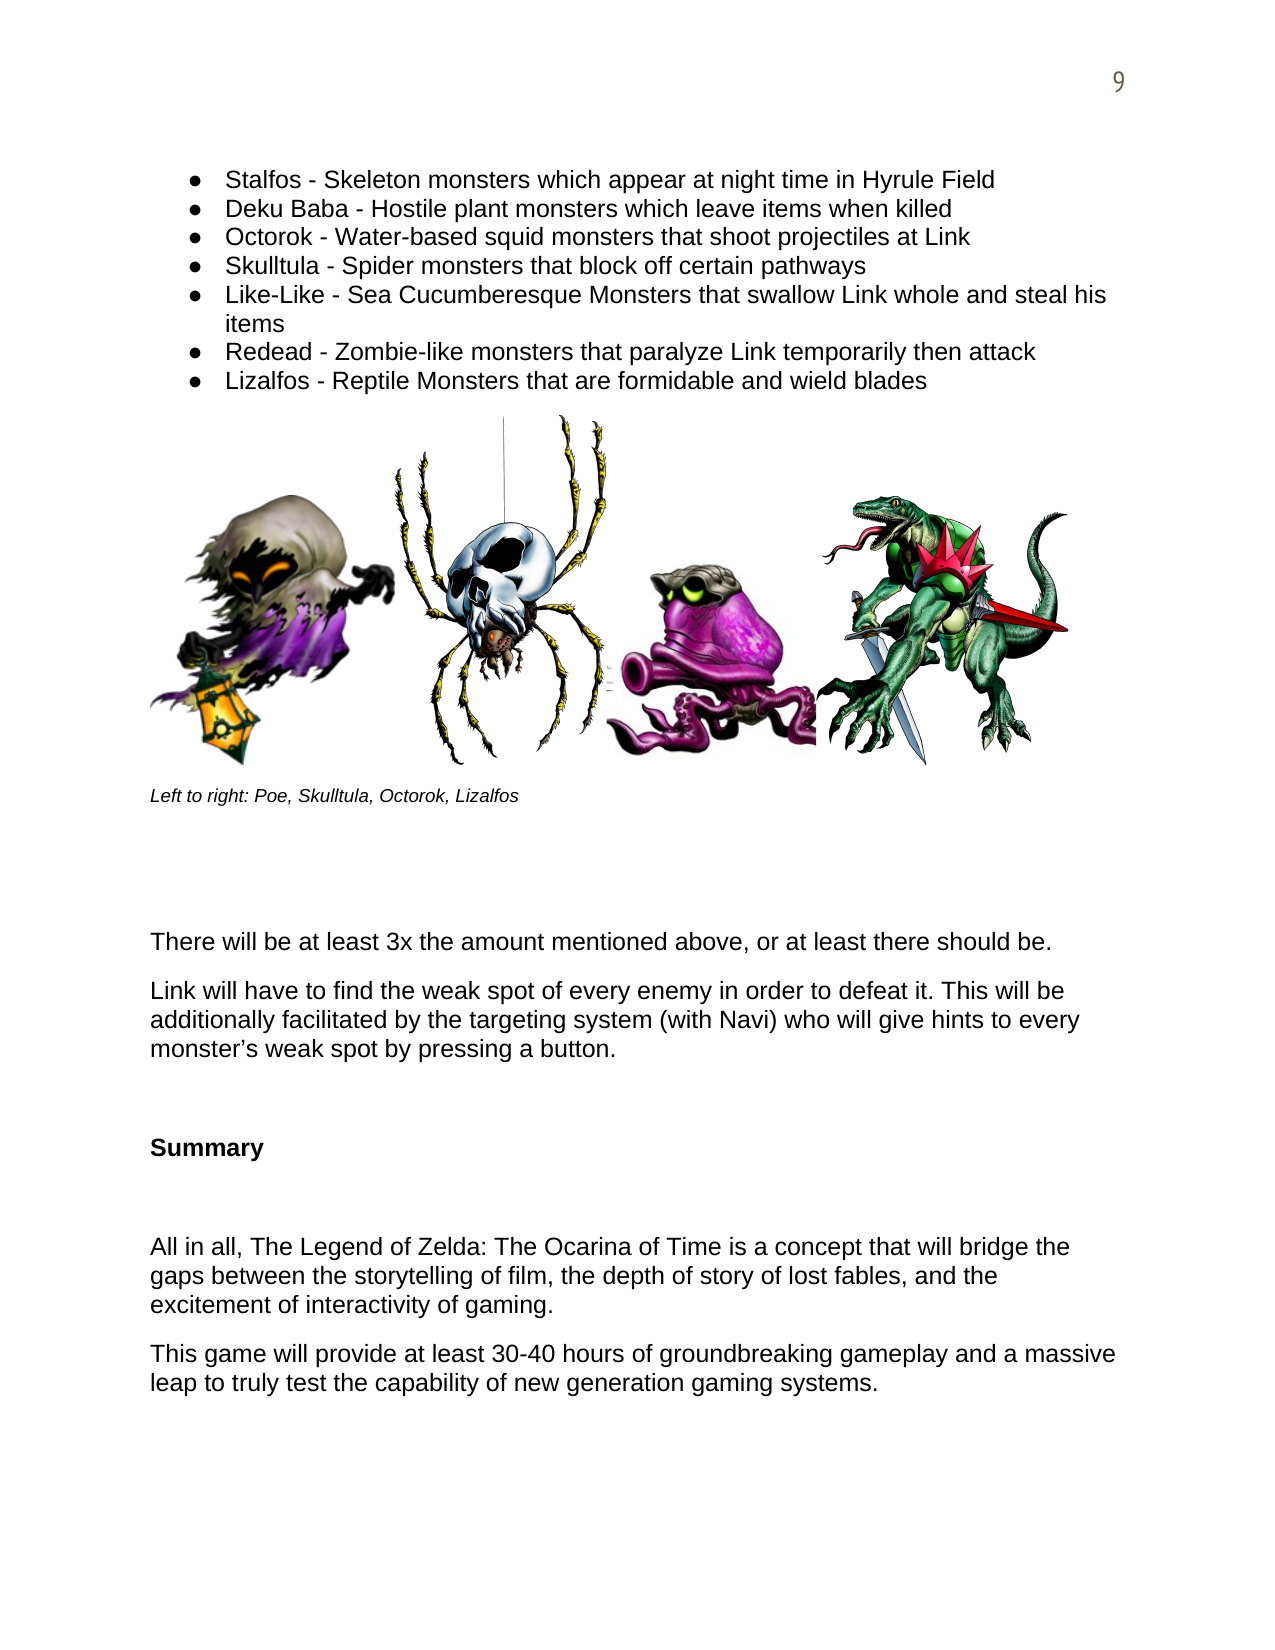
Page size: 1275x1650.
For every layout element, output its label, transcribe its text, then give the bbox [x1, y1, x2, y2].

list Redead - Zombie-like monsters that paralyze Link temporarily then attack [187, 337, 1125, 366]
text All in all, The Legend of Zelda: The Ocarina of Time is a concept that will bridge the gaps between the storytelling of film, the depth of story of lost fables, and the excitement of interactivity of gaming. [150, 1232, 1125, 1318]
list Stalfos - Skeleton monsters which appear at night time in Hyrule Field [187, 165, 1125, 193]
text Summary [150, 1133, 1125, 1162]
text There will be at least 3x the amount mentioned above, or at least there should be. [150, 927, 1125, 956]
list Lizalfos - Reptile Monsters that are formidable and wield blades [187, 366, 1125, 395]
list Skulltula - Spider monsters that block off certain pathways [187, 251, 1125, 280]
text This game will provide at least 30-40 hours of groundbreaking gameplay and a massive leap to truly test the capability of new generation gaming systems. [150, 1339, 1125, 1397]
list Octorok - Water-based squid monsters that shoot projectiles at Link [187, 222, 1125, 251]
picture [150, 415, 1069, 765]
list Deku Baba - Hostile plant monsters which leave items when killed [187, 193, 1125, 222]
text Left to right: Poe, Skulltula, Octorok, Lizalfos [150, 785, 1125, 807]
list Like-Like - Sea Cucumberesque Monsters that swallow Link whole and steal his items [187, 280, 1125, 337]
text Link will have to find the weak spot of every enemy in order to defeat it. This will be additionally facilitated by the targeting system (with Navi) who will give hints to every monster’s weak spot by pressing a button. [150, 976, 1125, 1063]
